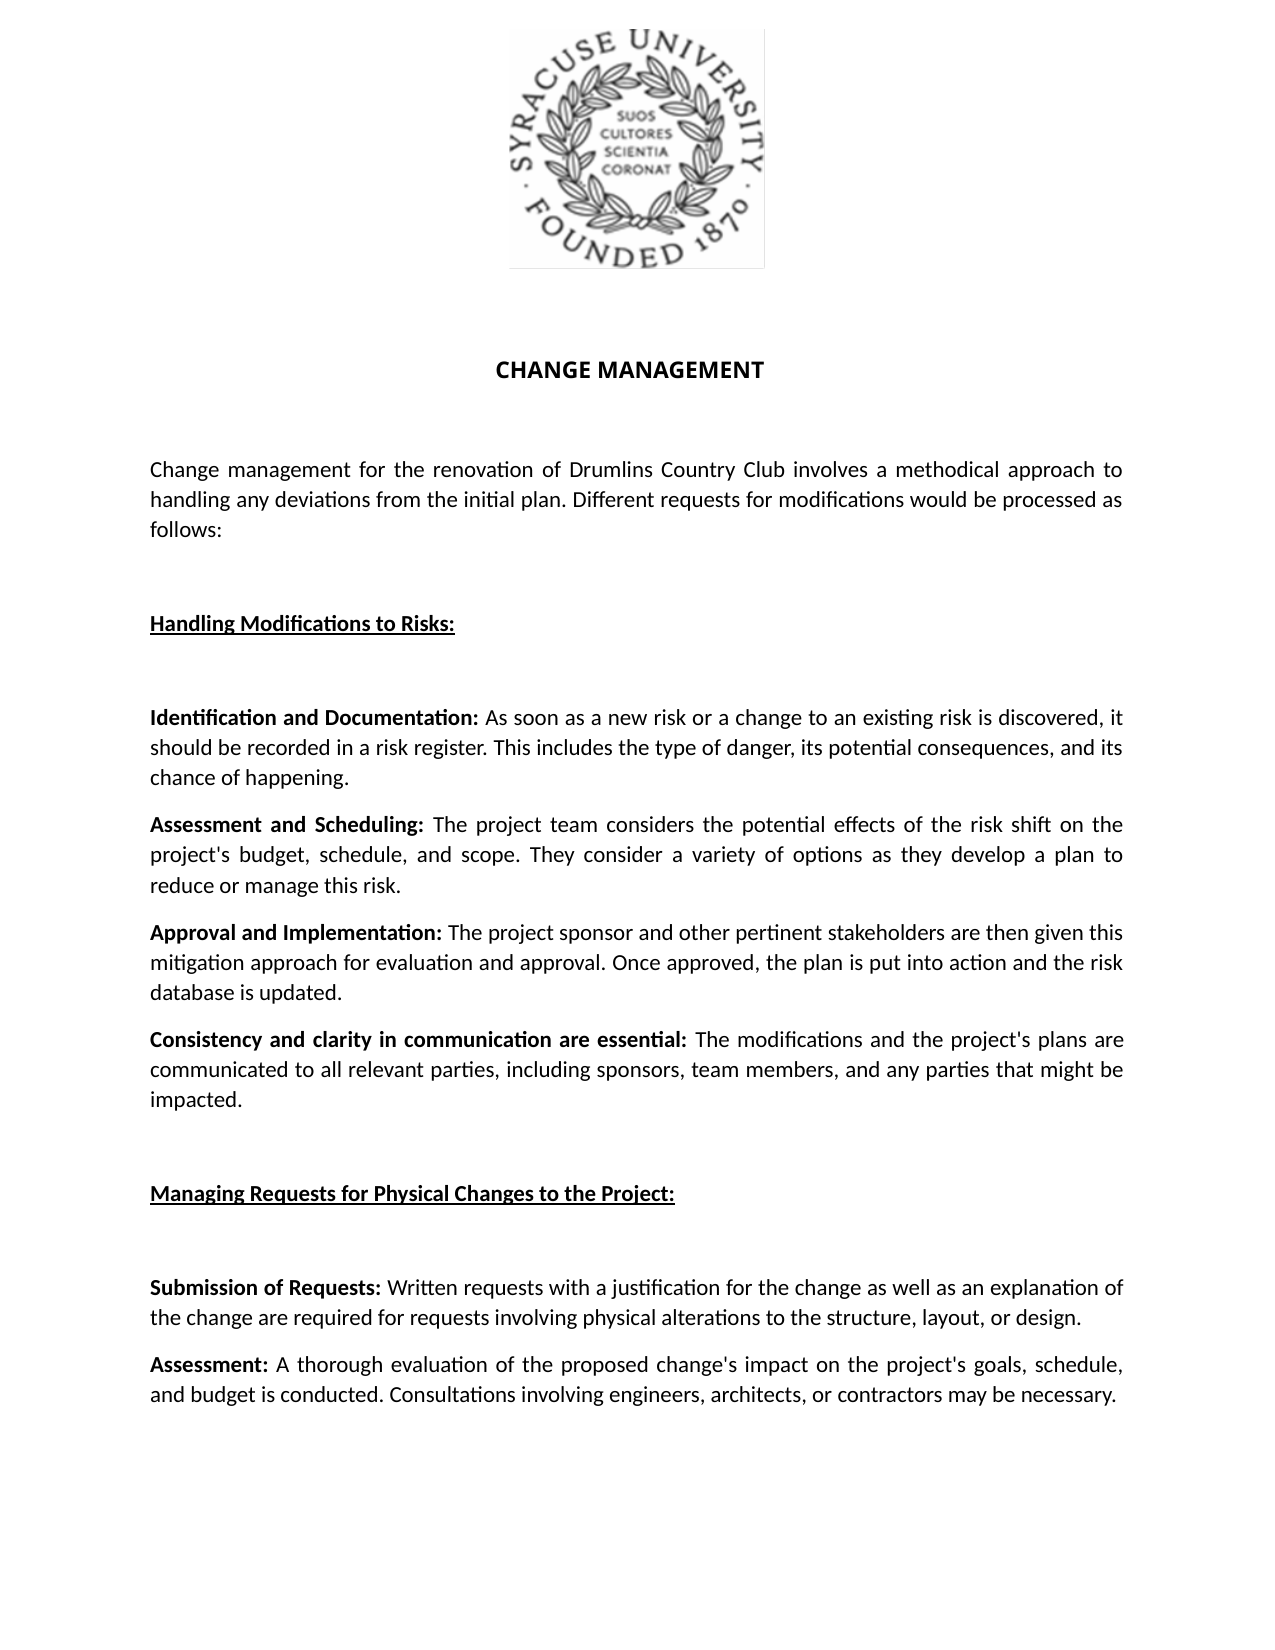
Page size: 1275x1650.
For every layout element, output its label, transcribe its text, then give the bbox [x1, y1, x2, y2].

text Consistency and clarity in communication are essential: The modifications and the project's plans are communicated to all relevant parties, including sponsors, team members, and any parties that might be impacted. [150, 1025, 1125, 1113]
text Handling Modifications to Risks: [150, 609, 1125, 637]
text Assessment: A thorough evaluation of the proposed change's impact on the project's goals, schedule, and budget is conducted. Consultations involving engineers, architects, or contractors may be necessary. [150, 1350, 1125, 1408]
text Change management for the renovation of Drumlins Country Club involves a methodical approach to handling any deviations from the initial plan. Different requests for modifications would be processed as follows: [150, 455, 1125, 543]
picture [509, 29, 766, 270]
text Assessment and Scheduling: The project team considers the potential effects of the risk shift on the project's budget, schedule, and scope. They consider a variety of options as they develop a plan to reduce or manage this risk. [150, 810, 1125, 899]
text Approval and Implementation: The project sponsor and other pertinent stakeholders are then given this mitigation approach for evaluation and approval. Once approved, the plan is put into action and the risk database is updated. [150, 918, 1125, 1006]
text Identification and Documentation: As soon as a new risk or a change to an existing risk is discovered, it should be recorded in a risk register. This includes the type of danger, its potential consequences, and its chance of happening. [150, 703, 1125, 791]
text CHANGE MANAGEMENT [150, 354, 1125, 386]
text Submission of Requests: Written requests with a justification for the change as well as an explanation of the change are required for requests involving physical alterations to the structure, layout, or design. [150, 1273, 1125, 1331]
text Managing Requests for Physical Changes to the Project: [150, 1179, 1125, 1207]
